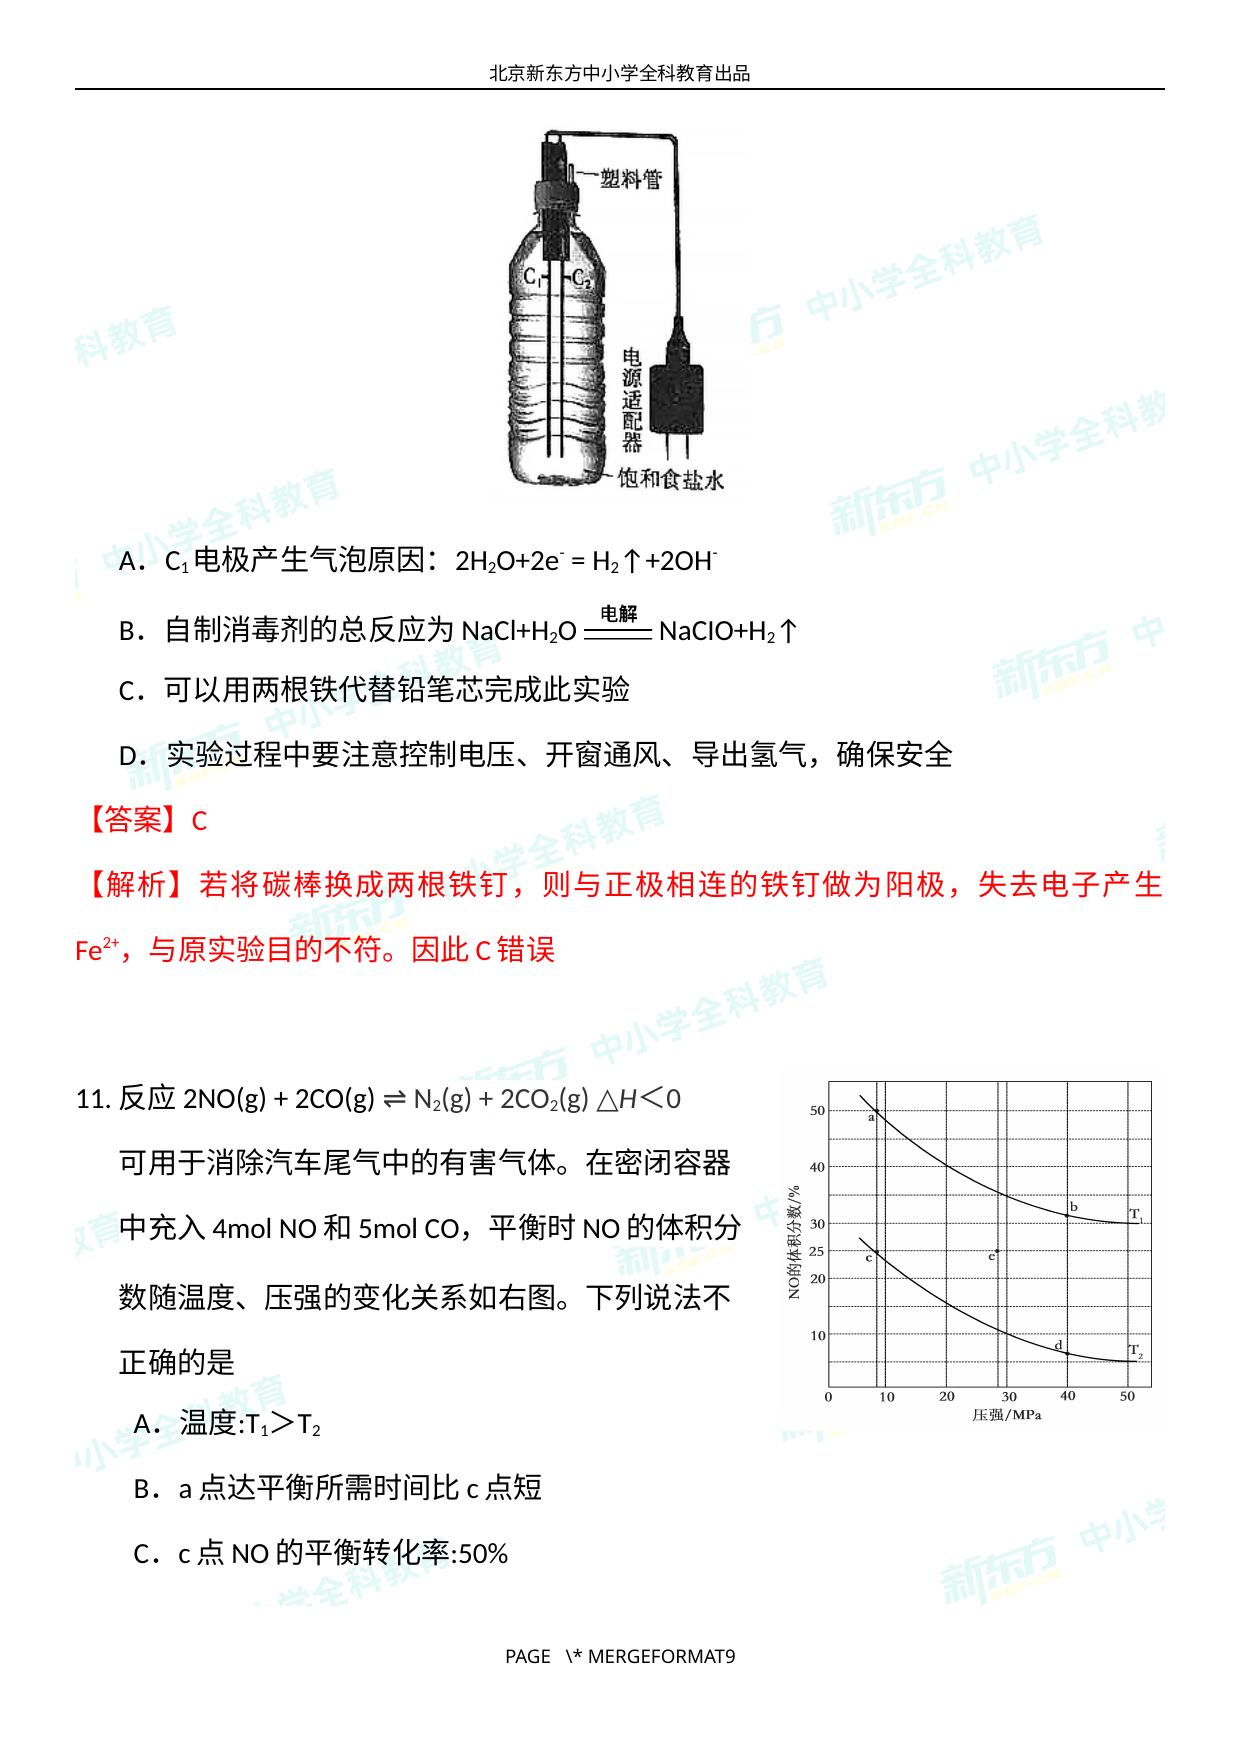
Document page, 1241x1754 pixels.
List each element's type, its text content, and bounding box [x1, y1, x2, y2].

text 可用于消除汽车尾气中的有害气体。在密闭容器中充入4mol NO和5mol CO，平衡时NO的体积分数随温度、压强的变化关系如右图。下列说法不正确的是 [119, 1128, 777, 1388]
text B．自制消毒剂的总反应为NaCl+H2O NaCIO+H2↑ [75, 591, 1165, 656]
text C．可以用两根铁代替铅笔芯完成此实验 [75, 656, 1165, 721]
picture [777, 1069, 1164, 1431]
text A．温度:T1＞T2 [75, 1388, 1165, 1453]
text D．实验过程中要注意控制电压、开窗通风、导出氢气，确保安全 [75, 721, 1165, 786]
text B．a点达平衡所需时间比c点短 [75, 1453, 1165, 1518]
text A．C1电极产生气泡原因：2H2O+2e- = H2↑+2OH- [75, 526, 1165, 591]
text 【答案】C [75, 786, 1165, 851]
picture [489, 103, 751, 516]
text C．c点NO的平衡转化率:50% [75, 1518, 1165, 1583]
text 【解析】若将碳棒换成两根铁钉，则与正极相连的铁钉做为阳极，失去电子产生Fe2+，与原实验目的不符。因此C错误 [75, 851, 1165, 981]
text 11. 反应2NO(g) + 2CO(g) ⇌ N2(g) + 2CO2(g) △H＜0 [75, 1063, 1165, 1128]
picture [583, 597, 653, 640]
